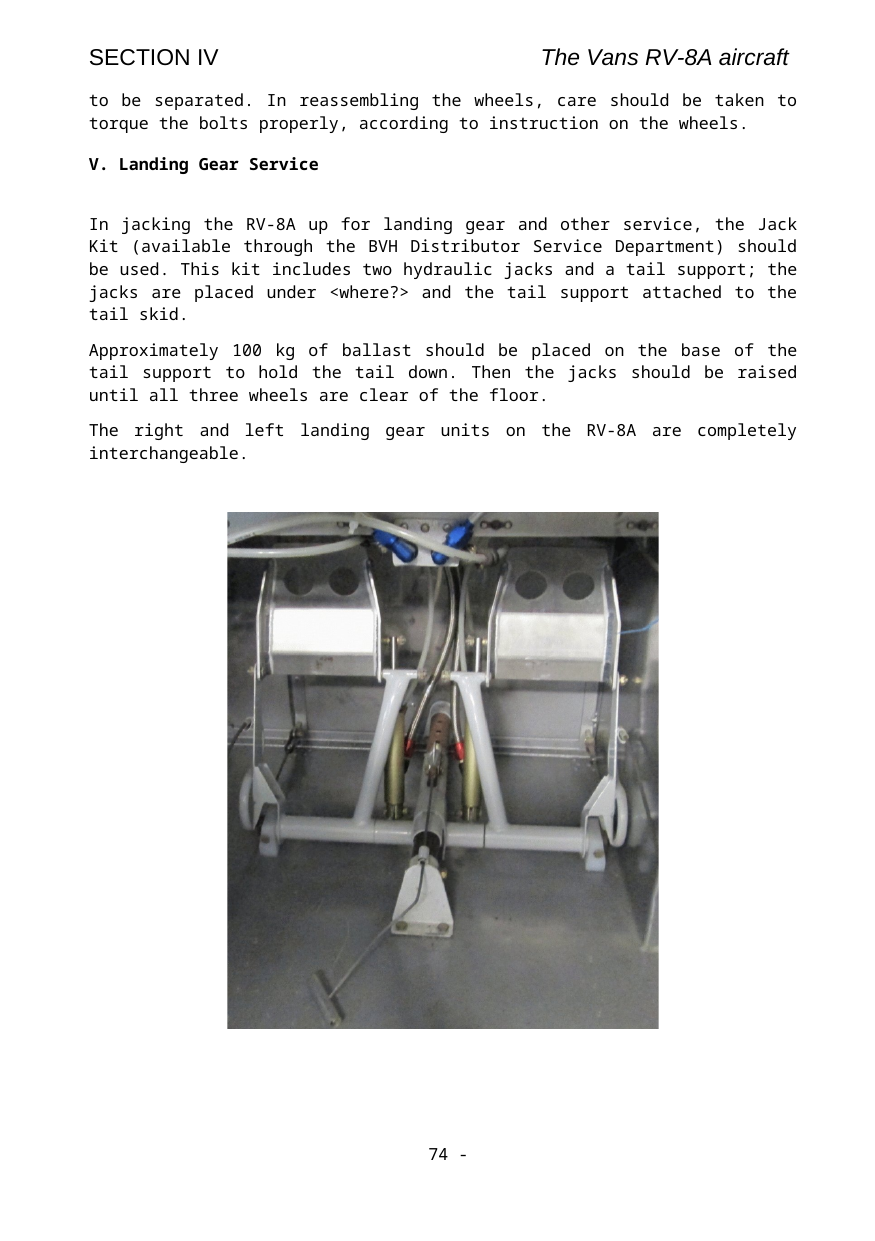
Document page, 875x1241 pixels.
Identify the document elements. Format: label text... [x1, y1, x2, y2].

picture [227, 512, 659, 1029]
text The right and left landing gear units on the RV-8A are completely interchangeable. [89, 419, 797, 464]
text to be separated. In reassembling the wheels, care should be taken to torque the bolts properly, according to instruction on the wheels. [89, 89, 797, 134]
subtitle V. Landing Gear Service [89, 147, 638, 177]
text In jacking the RV-8A up for landing gear and other service, the Jack Kit (available through the BVH Distributor Service Department) should be used. This kit includes two hydraulic jacks and a tail support; the jacks are placed under <where?> and the tail support attached to the tail skid. [89, 212, 797, 326]
text Approximately 100 kg of ballast should be placed on the base of the tail support to hold the tail down. Then the jacks should be raised until all three wheels are clear of the floor. [89, 338, 797, 406]
